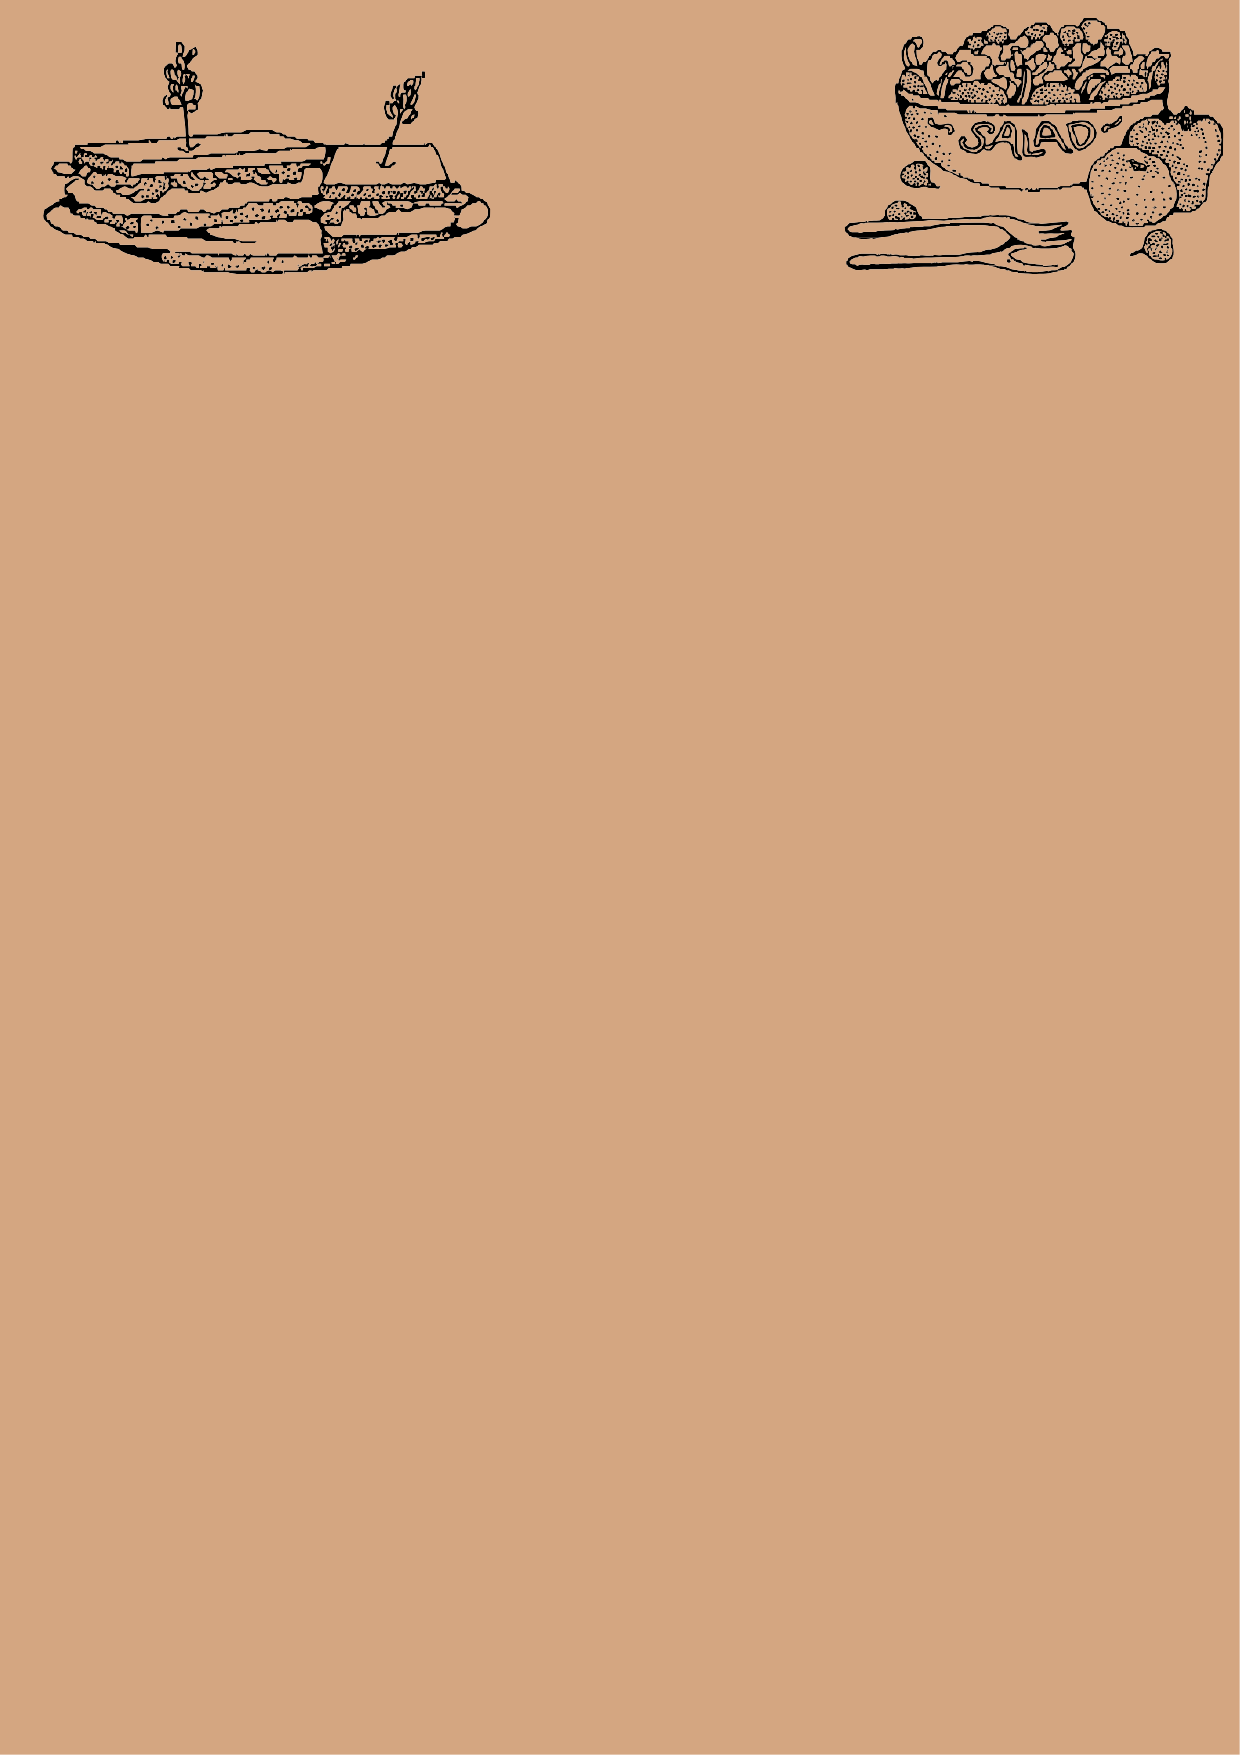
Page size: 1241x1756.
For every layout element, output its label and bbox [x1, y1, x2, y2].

picture [844, 18, 1224, 274]
picture [43, 42, 491, 274]
